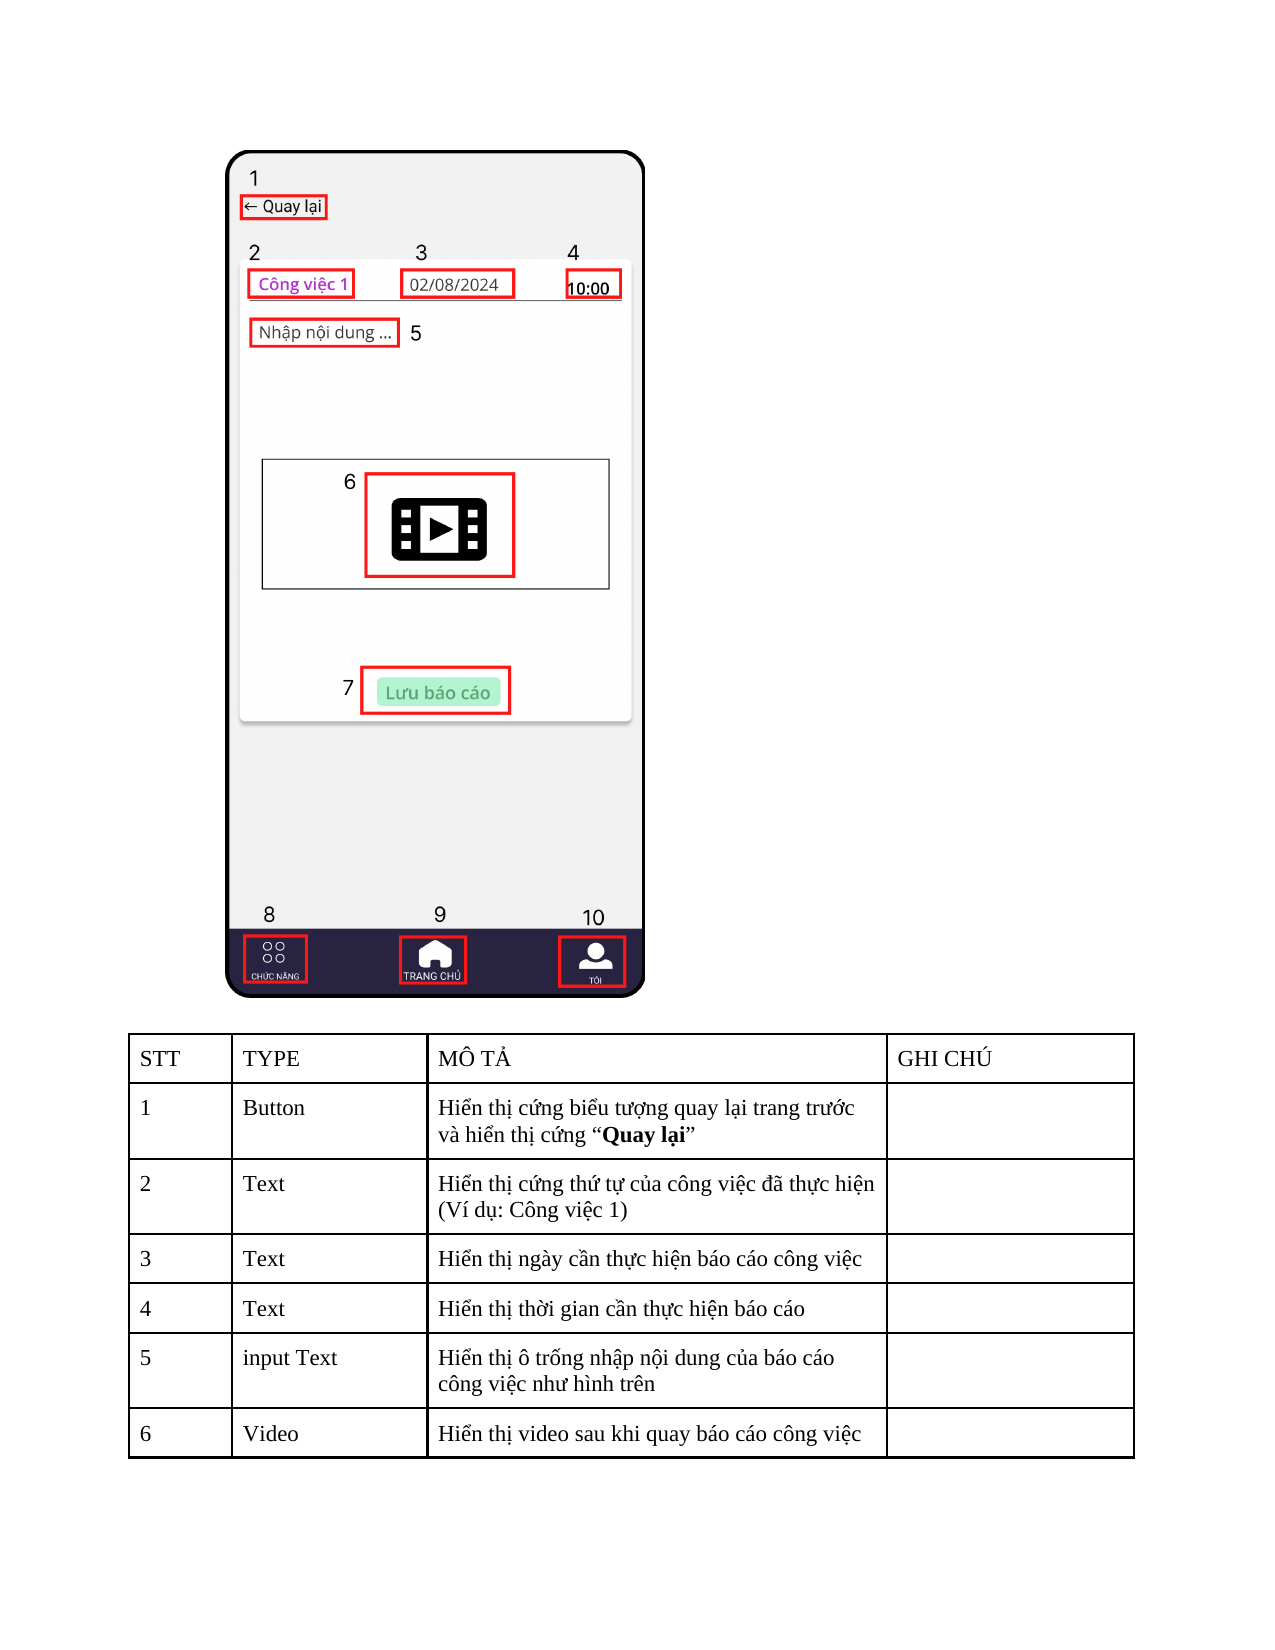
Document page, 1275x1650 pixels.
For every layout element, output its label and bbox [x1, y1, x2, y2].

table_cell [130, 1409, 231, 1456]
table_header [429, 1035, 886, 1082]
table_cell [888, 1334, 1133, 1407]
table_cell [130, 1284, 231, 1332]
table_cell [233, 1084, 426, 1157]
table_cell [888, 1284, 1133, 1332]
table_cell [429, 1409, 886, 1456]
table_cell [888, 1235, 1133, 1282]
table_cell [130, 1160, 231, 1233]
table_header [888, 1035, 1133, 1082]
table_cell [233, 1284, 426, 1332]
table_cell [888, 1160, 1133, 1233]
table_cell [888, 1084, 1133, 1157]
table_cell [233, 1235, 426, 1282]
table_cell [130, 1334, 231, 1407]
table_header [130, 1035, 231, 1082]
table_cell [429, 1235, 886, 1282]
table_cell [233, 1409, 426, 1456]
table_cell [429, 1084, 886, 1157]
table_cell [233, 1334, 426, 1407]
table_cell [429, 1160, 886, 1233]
picture [225, 150, 645, 998]
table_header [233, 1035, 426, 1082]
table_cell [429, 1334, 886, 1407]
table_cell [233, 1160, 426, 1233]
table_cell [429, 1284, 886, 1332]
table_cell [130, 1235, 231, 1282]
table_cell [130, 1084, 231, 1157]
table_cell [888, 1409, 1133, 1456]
